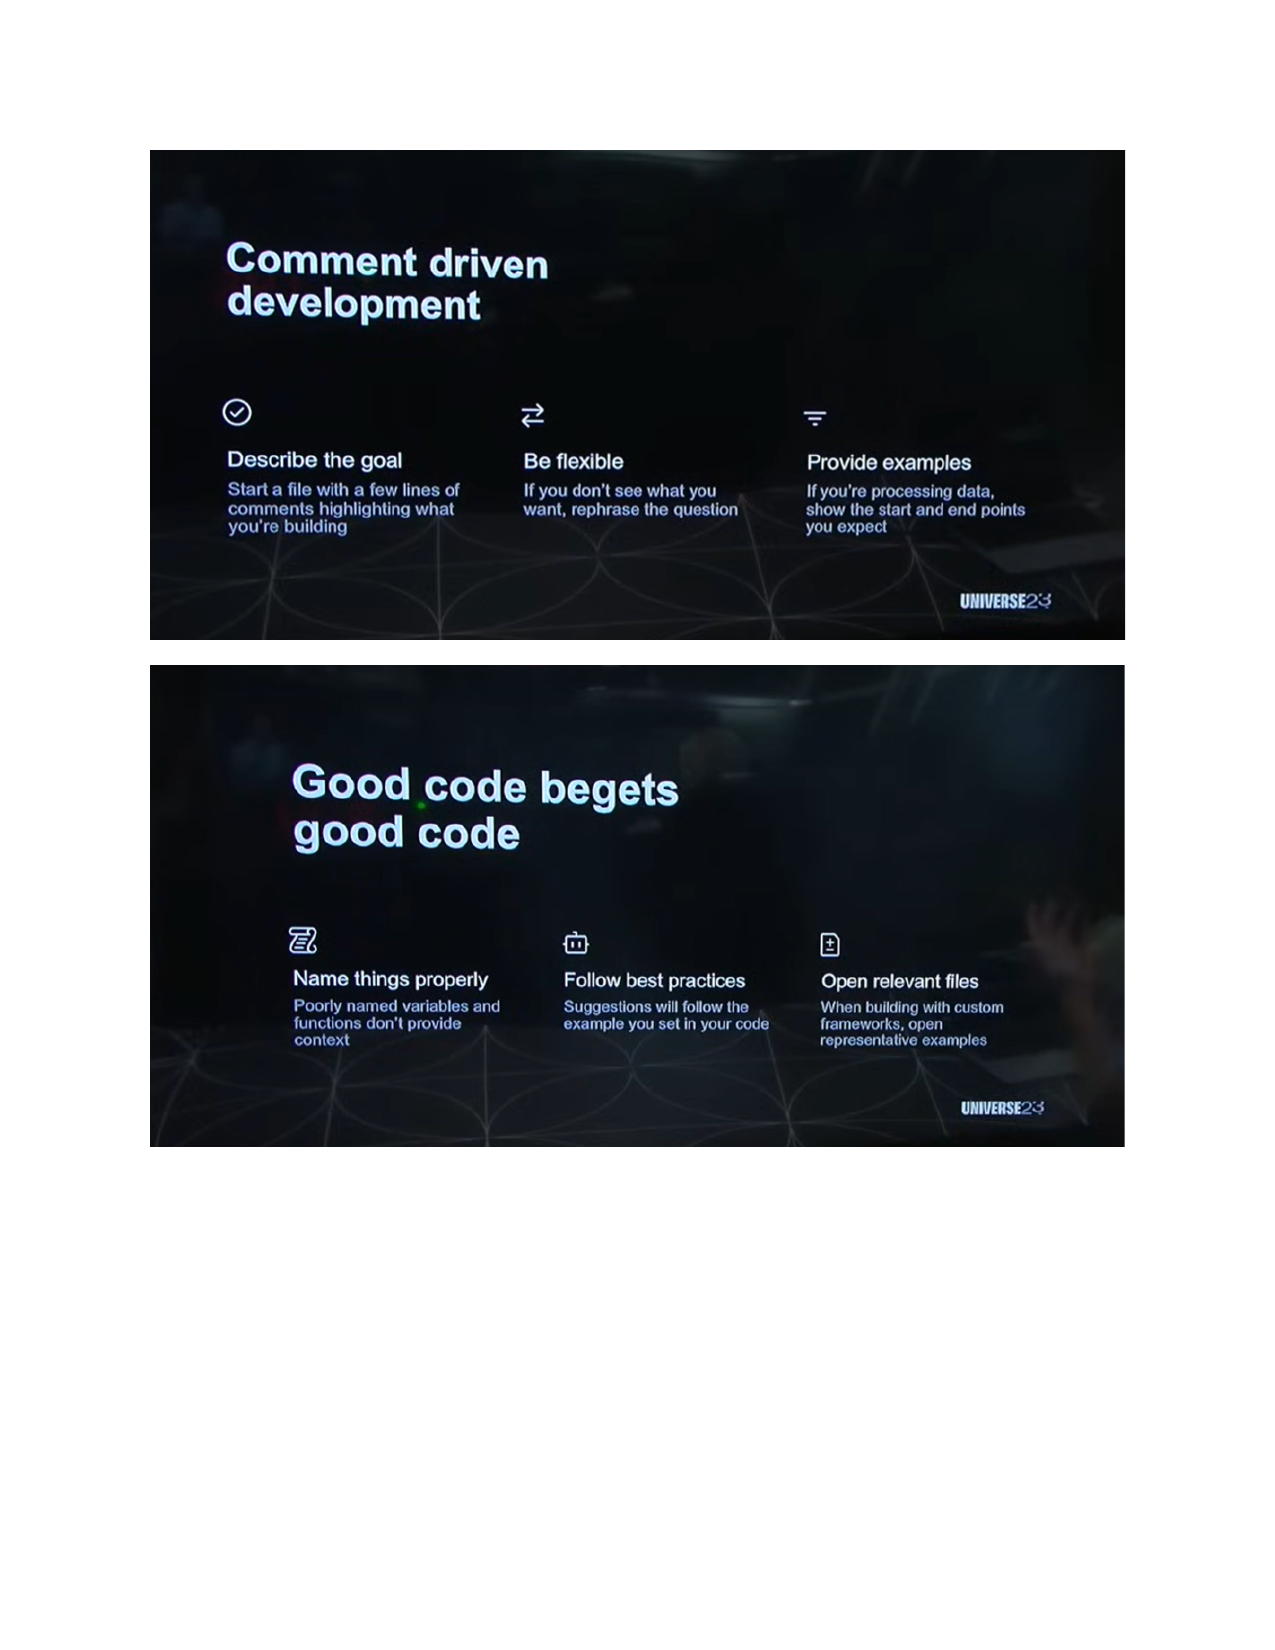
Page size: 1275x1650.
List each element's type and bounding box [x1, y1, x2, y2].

picture [150, 150, 1125, 640]
picture [150, 665, 1125, 1147]
